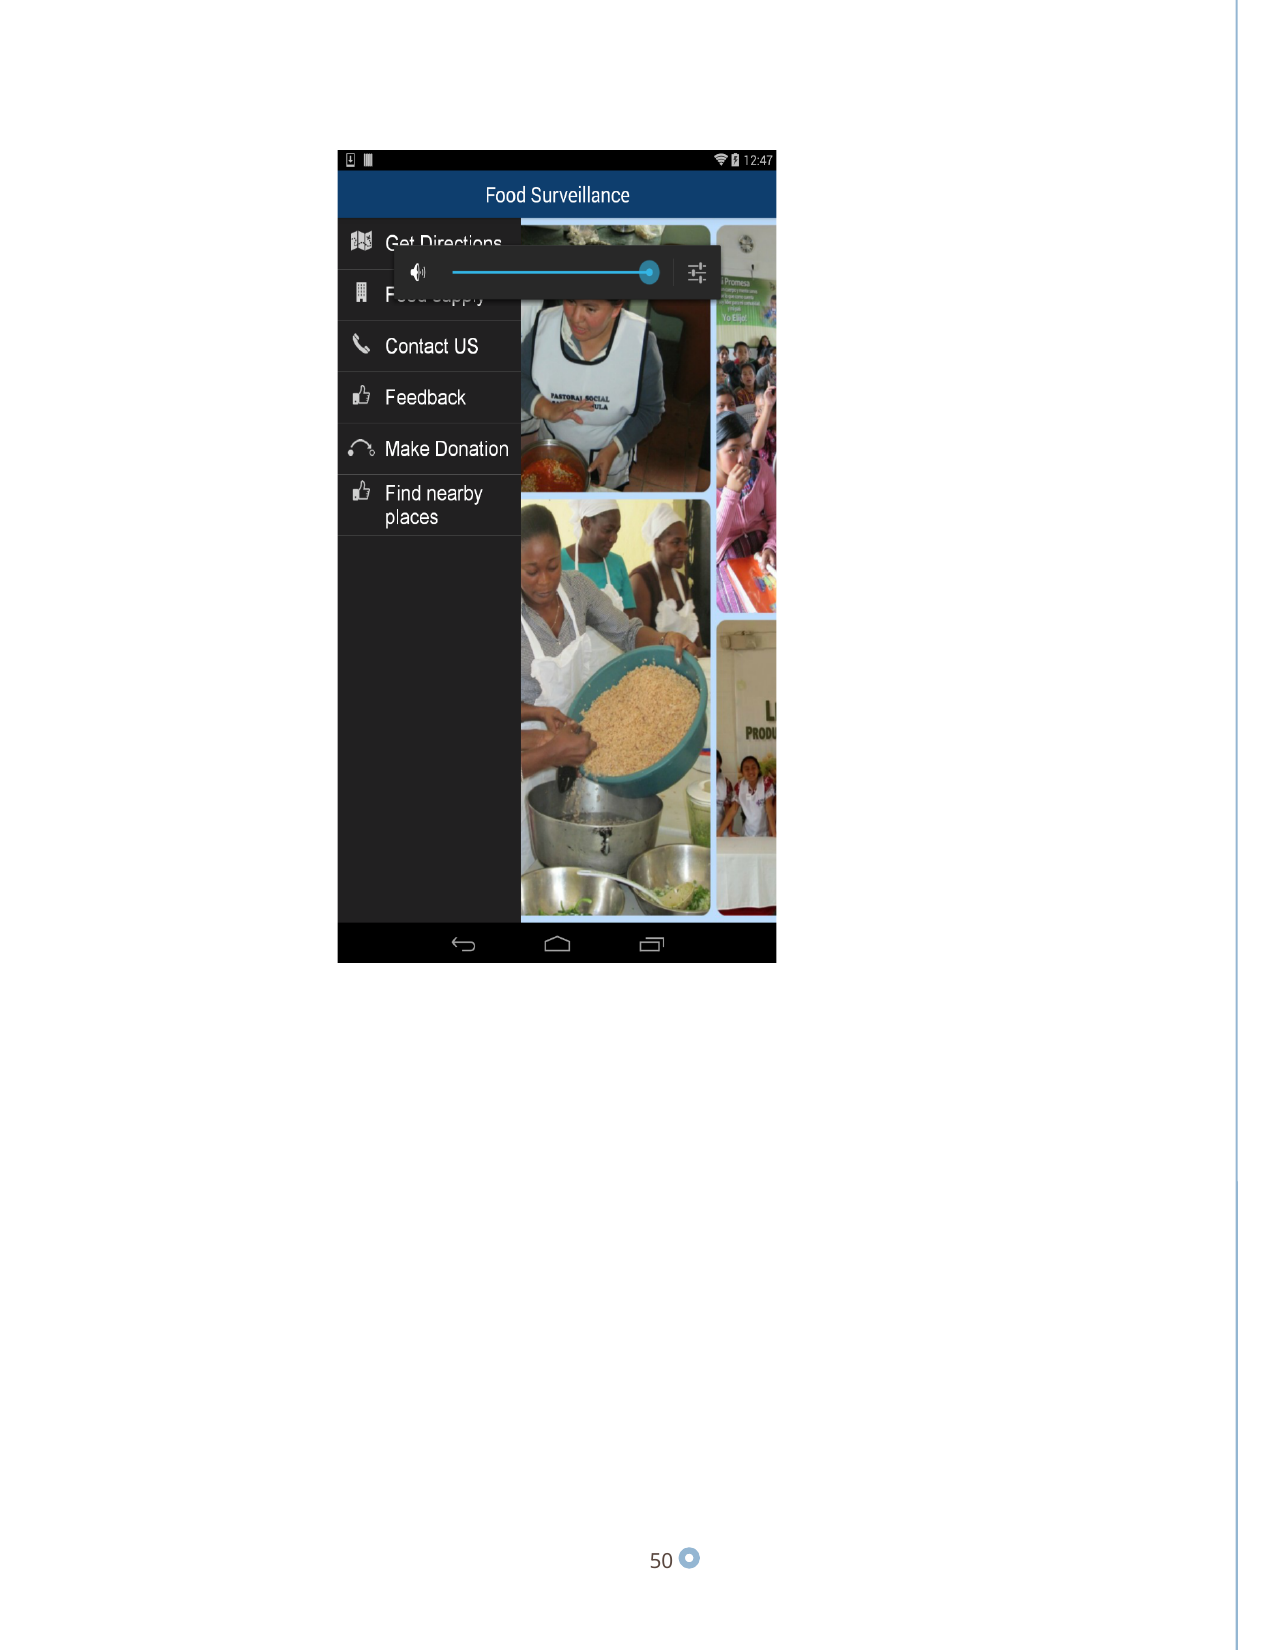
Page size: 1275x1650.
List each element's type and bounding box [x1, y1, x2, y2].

picture [337, 150, 777, 963]
